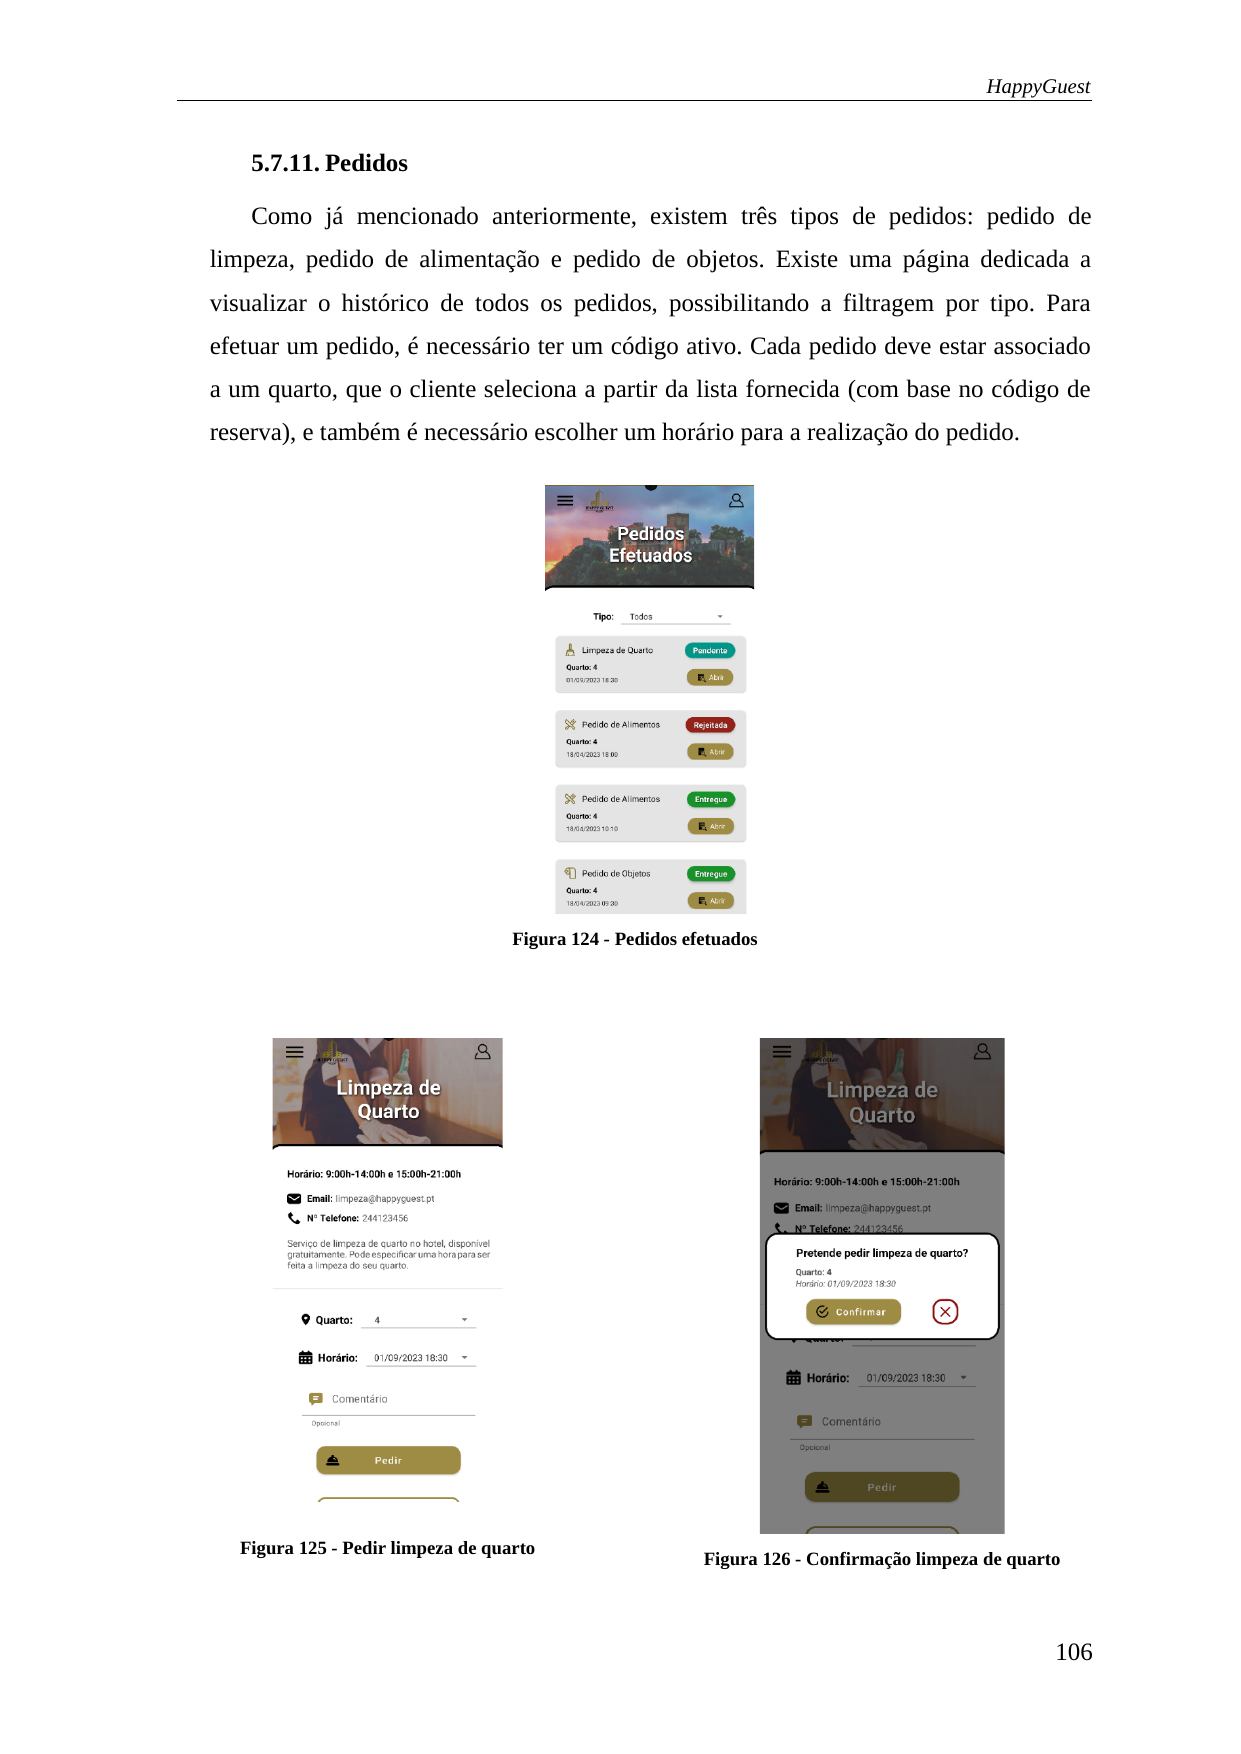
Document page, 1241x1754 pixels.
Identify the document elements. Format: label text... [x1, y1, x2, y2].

text Como já mencionado anteriormente, existem três tipos de pedidos: pedido de limpeza, pedido de alimentação e pedido de objetos. Existe uma página dedicada a visualizar o histórico de todos os pedidos, possibilitando a filtragem por tipo. Para efetuar um pedido, é necessário ter um código ativo. Cada pedido deve estar associado a um quarto, que o cliente seleciona a partir da lista fornecida (com base no código de reserva), e também é necessário escolher um horário para a realização do pedido. [209, 201, 1092, 446]
picture [545, 485, 755, 914]
picture [272, 1038, 503, 1502]
picture [759, 1038, 1005, 1534]
subtitle Pedidos [251, 148, 1092, 176]
